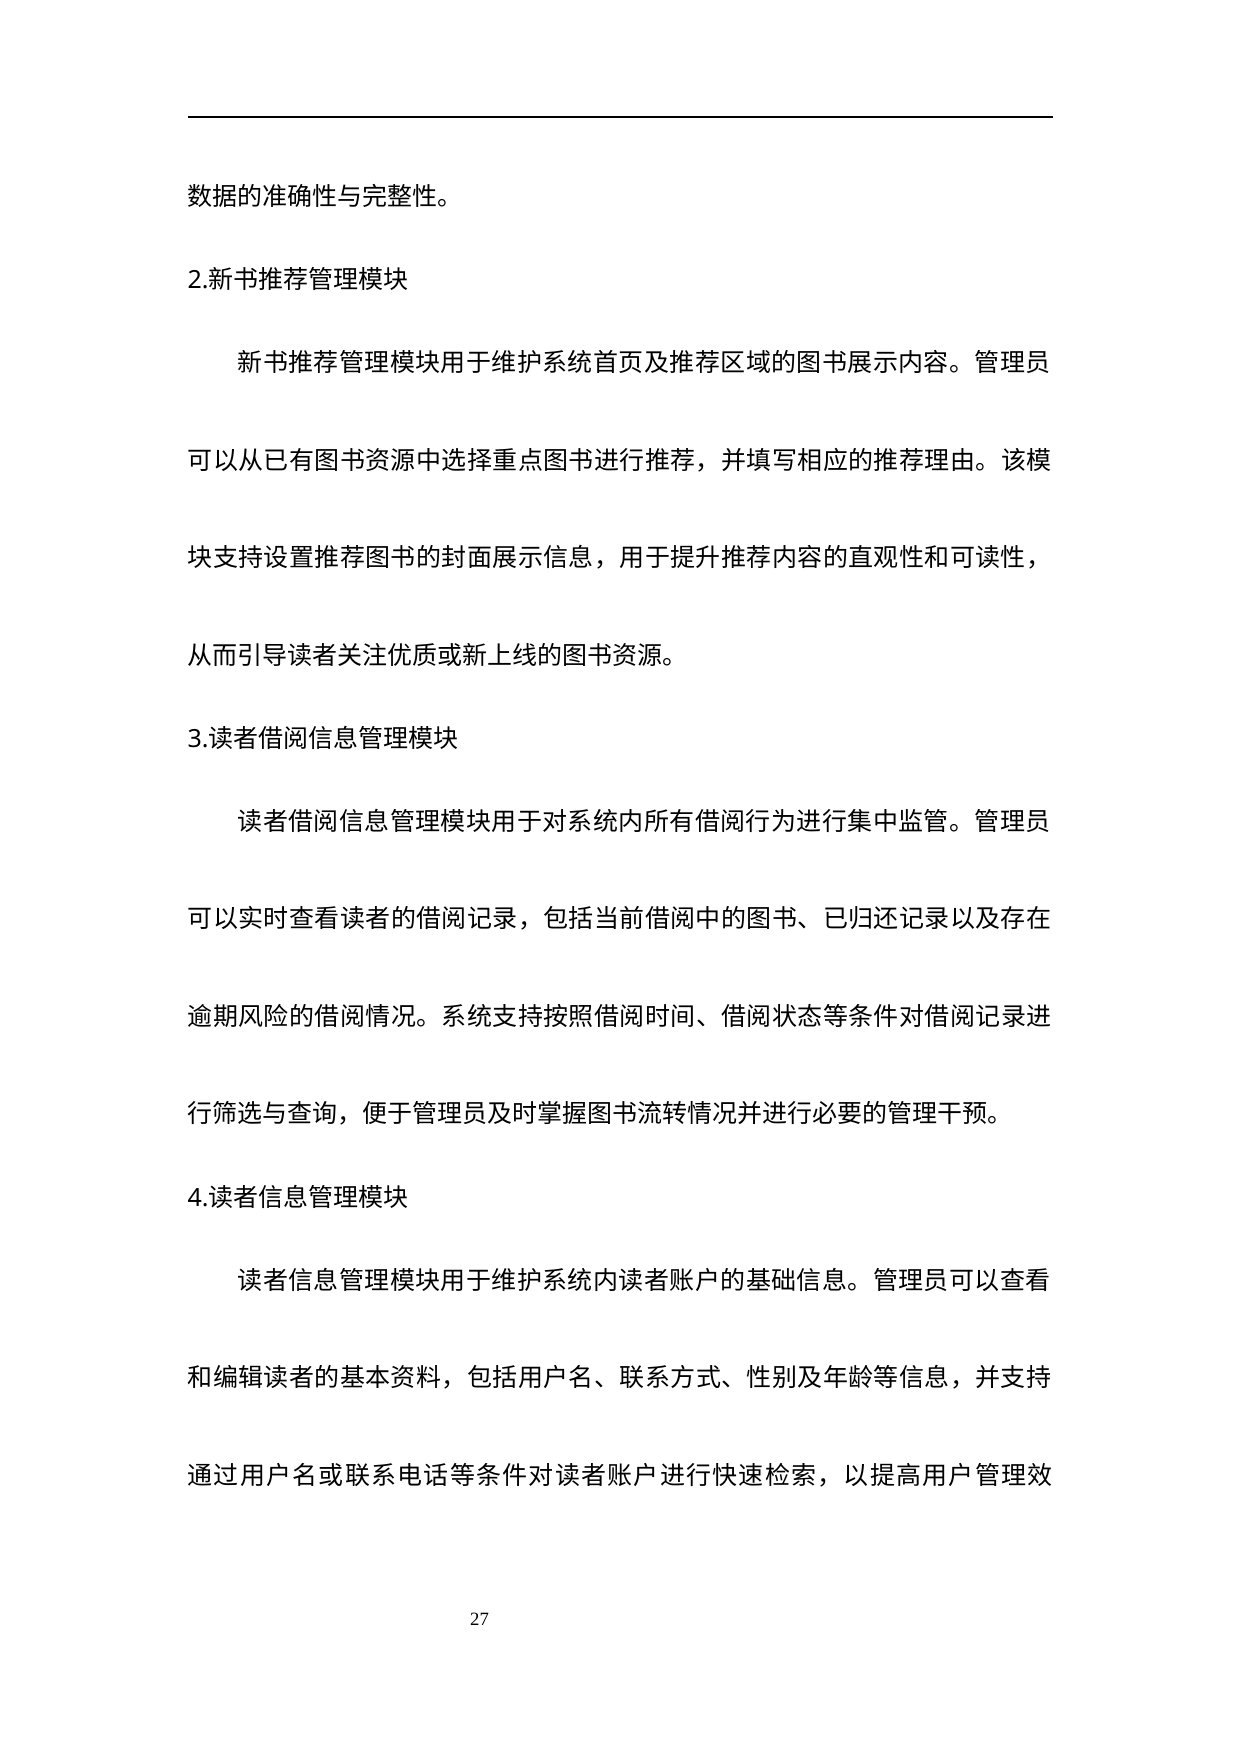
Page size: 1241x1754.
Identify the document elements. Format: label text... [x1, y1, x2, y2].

text 4.读者信息管理模块 [187, 1163, 1053, 1228]
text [187, 162, 1053, 227]
text 2.新书推荐管理模块 [187, 245, 1053, 310]
text 读者借阅信息管理模块用于对系统内所有借阅行为进行集中监管。管理员可以实时查看读者的借阅记录，包括当前借阅中的图书、已归还记录以及存在逾期风险的借阅情况。系统支持按照借阅时间、借阅状态等条件对借阅记录进行筛选与查询，便于管理员及时掌握图书流转情况并进行必要的管理干预。 [187, 787, 1053, 1144]
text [187, 1246, 1053, 1506]
text 新书推荐管理模块用于维护系统首页及推荐区域的图书展示内容。管理员可以从已有图书资源中选择重点图书进行推荐，并填写相应的推荐理由。该模块支持设置推荐图书的封面展示信息，用于提升推荐内容的直观性和可读性，从而引导读者关注优质或新上线的图书资源。 [187, 328, 1053, 686]
text 3.读者借阅信息管理模块 [187, 704, 1053, 769]
